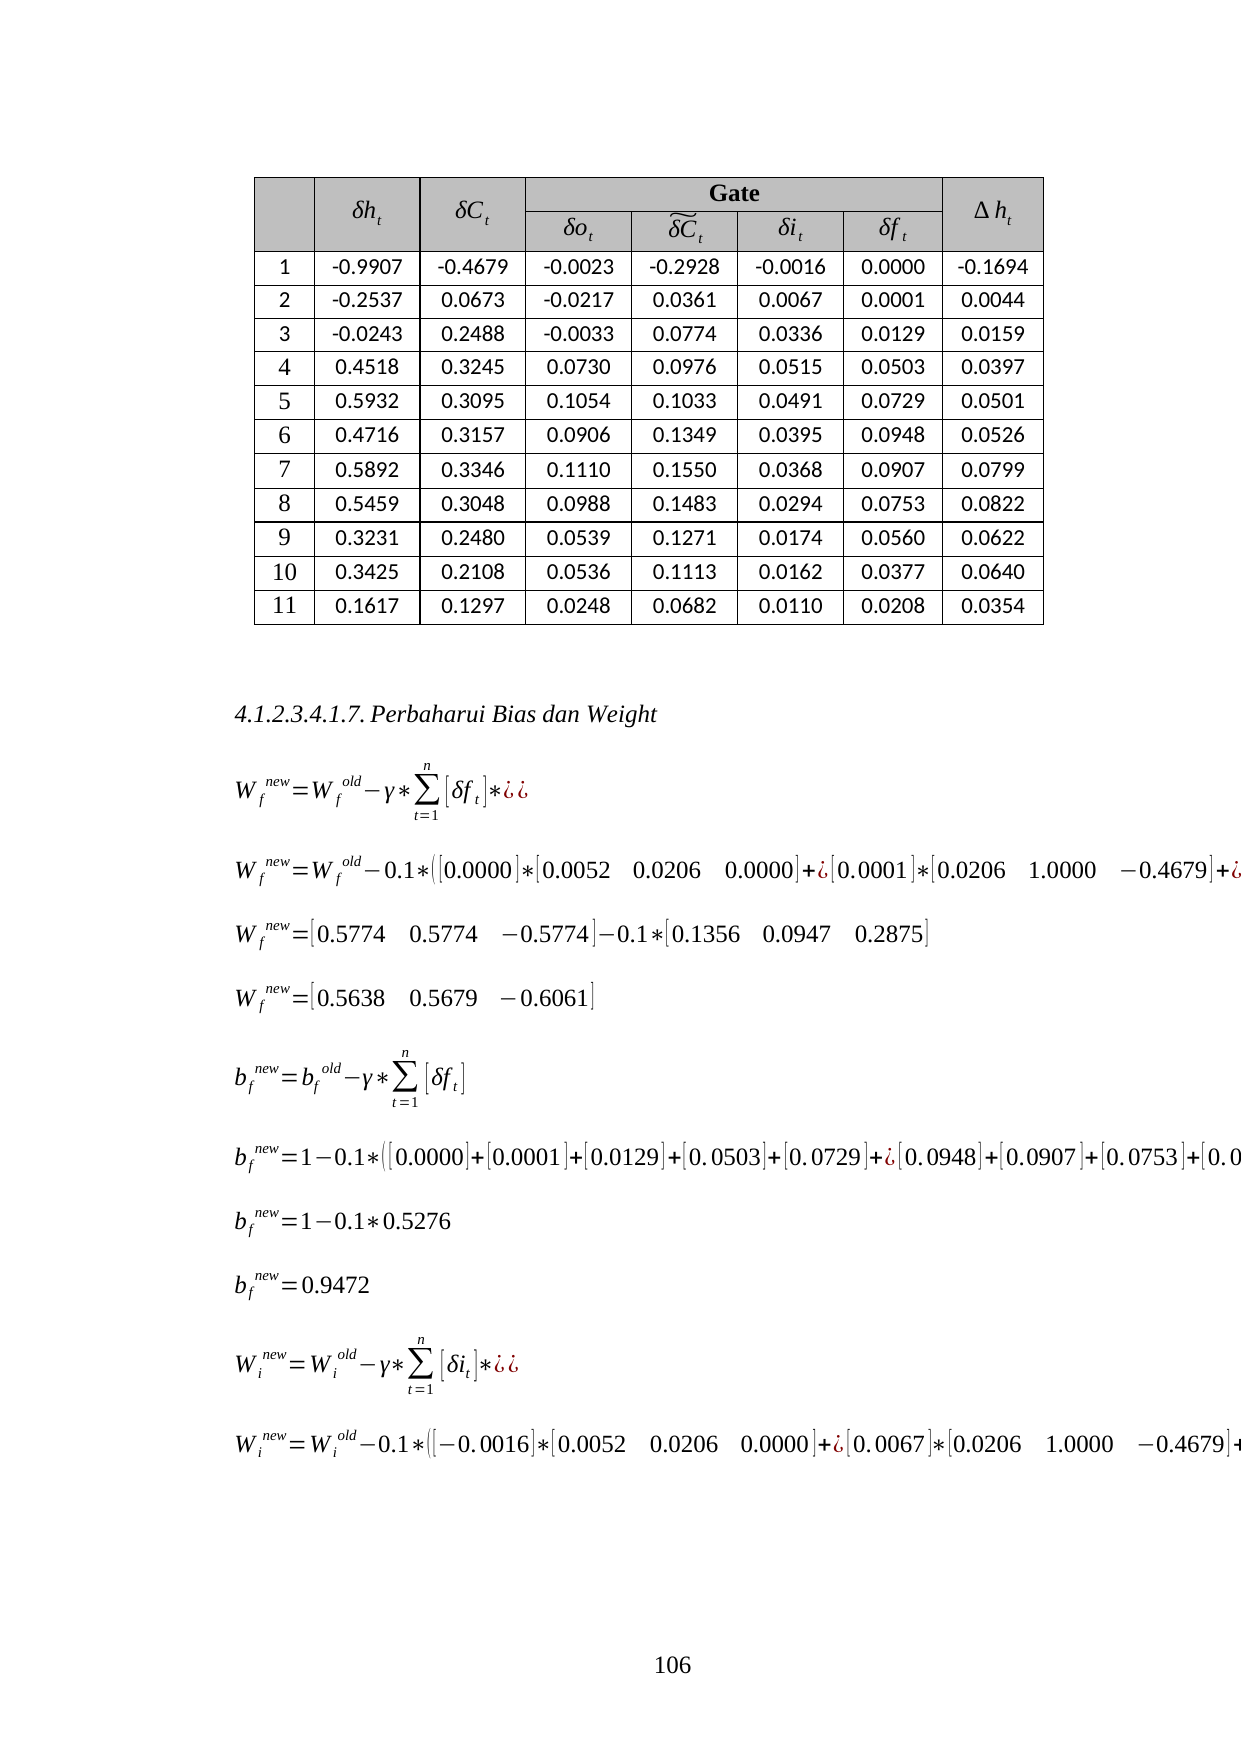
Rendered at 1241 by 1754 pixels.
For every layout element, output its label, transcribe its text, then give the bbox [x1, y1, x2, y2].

table_cell 0.1550 [632, 454, 737, 487]
table_cell 0.0361 [632, 286, 737, 318]
table_cell 0.3048 [421, 489, 525, 521]
table_cell 0.0906 [526, 420, 631, 453]
table_cell 0.5892 [315, 454, 419, 487]
table_cell 0.4716 [315, 420, 419, 453]
table_cell 0.1483 [632, 489, 737, 521]
table_cell 0.0503 [844, 352, 942, 385]
table_cell 0.0539 [526, 523, 631, 556]
table_cell 4 [255, 352, 314, 385]
table_cell -0.0023 [526, 252, 631, 284]
table_cell 0.1113 [632, 557, 737, 589]
table_cell 0.1617 [315, 591, 419, 624]
table_cell 0.4518 [315, 352, 419, 385]
table_cell 0.0377 [844, 557, 942, 589]
table_cell 0.0730 [526, 352, 631, 385]
table_cell 0.0822 [943, 489, 1043, 521]
table_cell 0.0729 [844, 386, 942, 419]
table_cell 0.0336 [738, 319, 843, 351]
table_cell 0.0000 [844, 252, 942, 284]
table_cell 0.0673 [421, 286, 525, 318]
table_cell 0.5459 [315, 489, 419, 521]
table_cell [943, 178, 1043, 251]
table_cell 0.2480 [421, 523, 525, 556]
table_cell -0.9907 [315, 252, 419, 284]
table_cell [315, 178, 419, 251]
table_cell 0.1054 [526, 386, 631, 419]
table_cell -0.0033 [526, 319, 631, 351]
table_cell 0.5932 [315, 386, 419, 419]
table_cell 0.2488 [421, 319, 525, 351]
table_cell 0.3231 [315, 523, 419, 556]
table_cell 0.3245 [421, 352, 525, 385]
table_cell 8 [255, 489, 314, 521]
table_cell 0.0067 [738, 286, 843, 318]
table_cell 0.0907 [844, 454, 942, 487]
table_cell 0.3425 [315, 557, 419, 589]
table_cell 0.0354 [943, 591, 1043, 624]
table_cell 0.2108 [421, 557, 525, 589]
table_cell 11 [255, 591, 314, 624]
table_cell 0.3346 [421, 454, 525, 487]
table_cell [738, 212, 843, 251]
table_cell 10 [255, 557, 314, 589]
table_cell -0.0217 [526, 286, 631, 318]
table_cell 0.1349 [632, 420, 737, 453]
table_cell -0.0016 [738, 252, 843, 284]
table_cell 7 [255, 454, 314, 487]
table_cell 2 [255, 286, 314, 318]
table_cell [526, 212, 631, 251]
table_cell 0.0368 [738, 454, 843, 487]
table_cell 0.0976 [632, 352, 737, 385]
table_cell 0.0988 [526, 489, 631, 521]
table_cell [632, 212, 737, 251]
table_cell 0.0515 [738, 352, 843, 385]
table_cell 0.0395 [738, 420, 843, 453]
table_cell 0.0774 [632, 319, 737, 351]
table_cell 0.0159 [943, 319, 1043, 351]
table_cell 0.0622 [943, 523, 1043, 556]
table_cell -0.2928 [632, 252, 737, 284]
table_cell 1 [255, 252, 314, 284]
table_cell 0.0491 [738, 386, 843, 419]
table_cell 0.0208 [844, 591, 942, 624]
table_cell 0.0753 [844, 489, 942, 521]
table_cell 0.0799 [943, 454, 1043, 487]
table_cell 0.0044 [943, 286, 1043, 318]
table_cell 0.0001 [844, 286, 942, 318]
table_cell 0.0536 [526, 557, 631, 589]
table_cell 0.0397 [943, 352, 1043, 385]
table_cell 0.0526 [943, 420, 1043, 453]
table_cell 0.0294 [738, 489, 843, 521]
table_cell 0.3157 [421, 420, 525, 453]
table_cell -0.4679 [421, 252, 525, 284]
table_cell 0.0948 [844, 420, 942, 453]
table_cell 0.0162 [738, 557, 843, 589]
table_cell 0.0129 [844, 319, 942, 351]
table_cell 0.1271 [632, 523, 737, 556]
table_cell -0.2537 [315, 286, 419, 318]
subtitle Perbaharui Bias dan Weight [234, 699, 1063, 728]
table_cell 0.0682 [632, 591, 737, 624]
table_header t [255, 178, 314, 251]
table_cell 9 [255, 523, 314, 556]
table_cell 5 [255, 386, 314, 419]
table_cell 0.0248 [526, 591, 631, 624]
table_cell 3 [255, 319, 314, 351]
table_cell 0.3095 [421, 386, 525, 419]
table_cell [421, 178, 525, 251]
table_cell 0.0640 [943, 557, 1043, 589]
table_cell 0.1110 [526, 454, 631, 487]
table_cell 0.0110 [738, 591, 843, 624]
table_cell -0.0243 [315, 319, 419, 351]
table_cell Gate [526, 178, 942, 211]
table_cell -0.1694 [943, 252, 1043, 284]
table_cell 0.0560 [844, 523, 942, 556]
table_cell 0.0501 [943, 386, 1043, 419]
table_cell [844, 212, 942, 251]
table_cell 0.1033 [632, 386, 737, 419]
table_cell 0.1297 [421, 591, 525, 624]
table_cell 0.0174 [738, 523, 843, 556]
table_cell 6 [255, 420, 314, 453]
